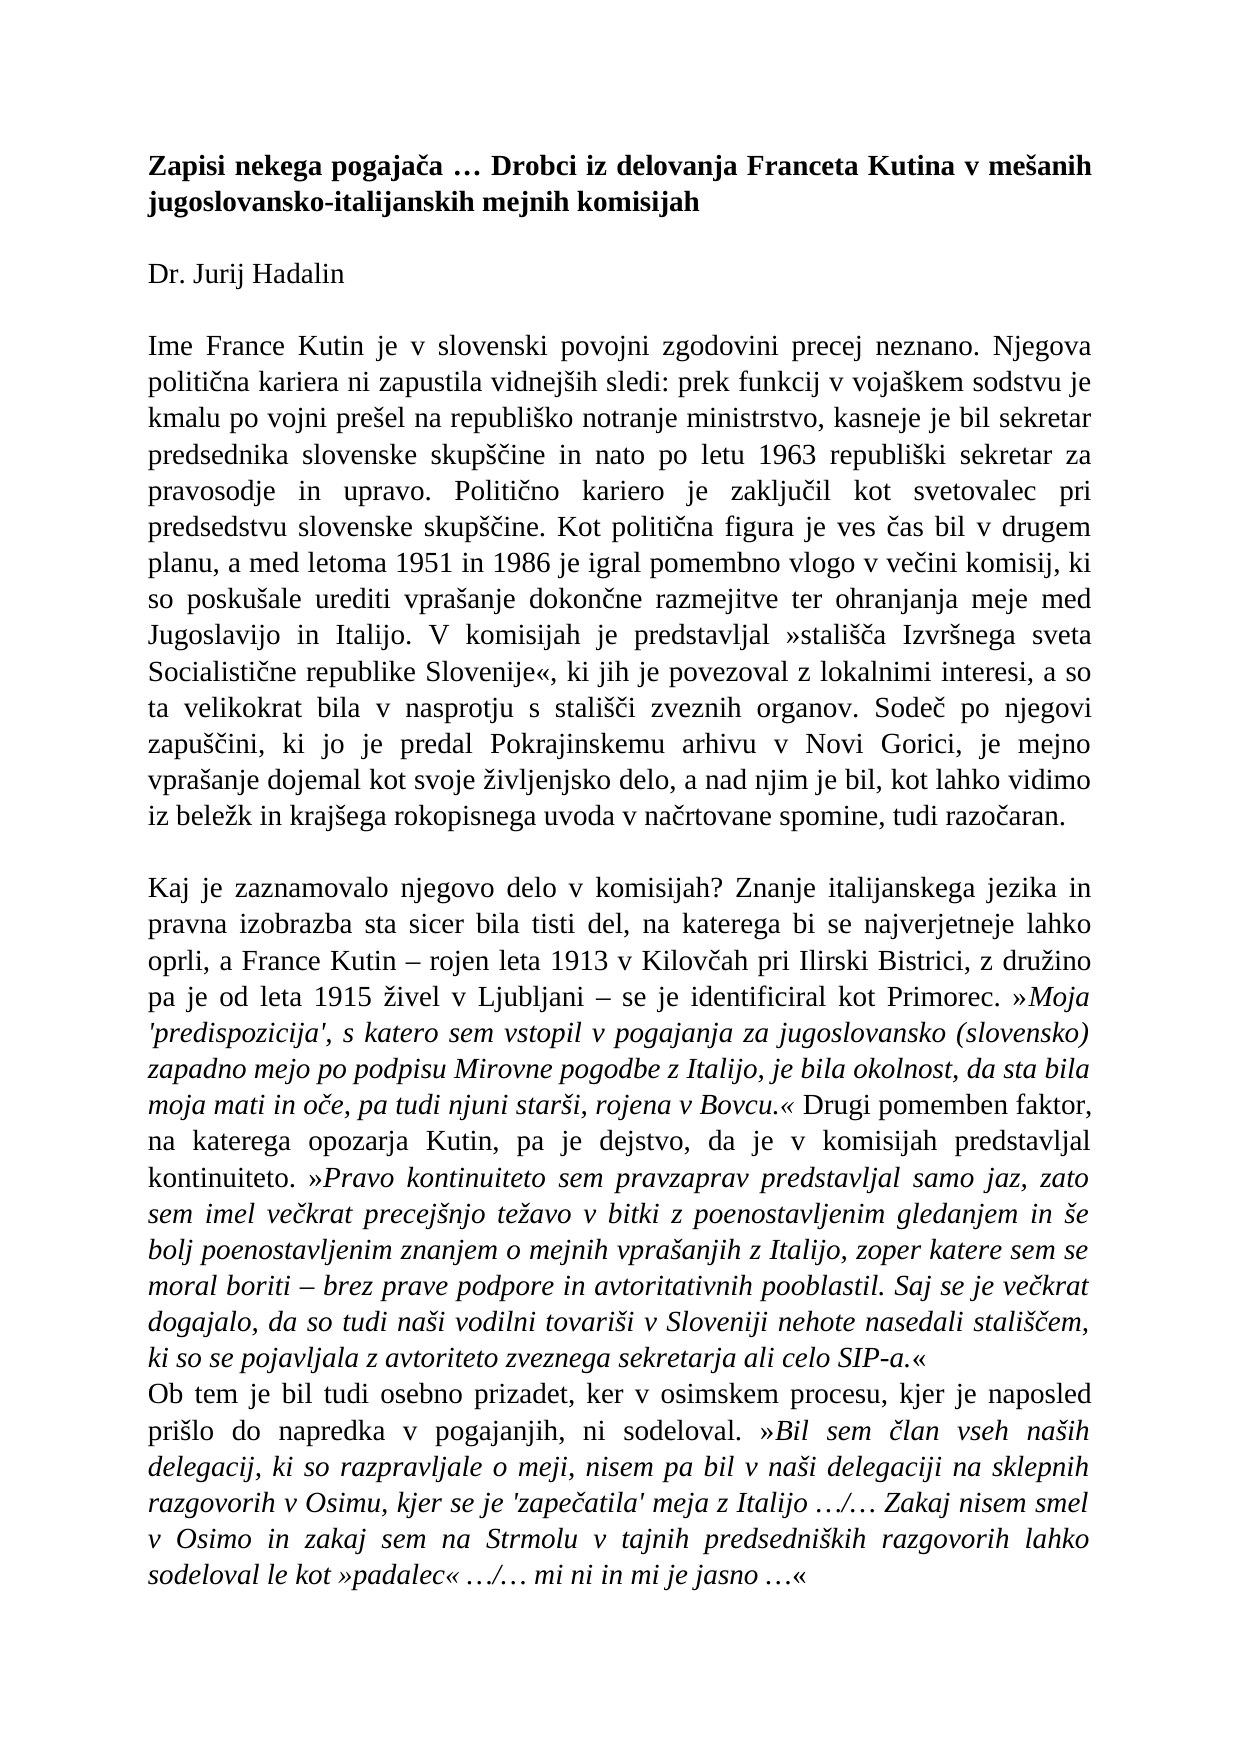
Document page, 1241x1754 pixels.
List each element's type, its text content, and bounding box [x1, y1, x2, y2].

text Ob tem je bil tudi osebno prizadet, ker v osimskem procesu, kjer je naposled prišlo do napredka v pogajanjih, ni sodeloval. »Bil sem član vseh naših delegacij, ki so razpravljale o meji, nisem pa bil v naši delegaciji na sklepnih razgovorih v Osimu, kjer se je 'zapečatila' meja z Italijo …/… Zakaj nisem smel v Osimo in zakaj sem na Strmolu v tajnih predsedniških razgovorih lahko sodeloval le kot »padalec« …/… mi ni in mi je jasno …« [148, 1377, 1093, 1591]
text Kaj je zaznamovalo njegovo delo v komisijah? Znanje italijanskega jezika in pravna izobrazba sta sicer bila tisti del, na katerega bi se najverjetneje lahko oprli, a France Kutin – rojen leta 1913 v Kilovčah pri Ilirski Bistrici, z družino pa je od leta 1915 živel v Ljubljani – se je identificiral kot Primorec. »Moja 'predispozicija', s katero sem vstopil v pogajanja za jugoslovansko (slovensko) zapadno mejo po podpisu Mirovne pogodbe z Italijo, je bila okolnost, da sta bila moja mati in oče, pa tudi njuni starši, rojena v Bovcu.« Drugi pomemben faktor, na katerega opozarja Kutin, pa je dejstvo, da je v komisijah predstavljal kontinuiteto. »Pravo kontinuiteto sem pravzaprav predstavljal samo jaz, zato sem imel večkrat precejšnjo težavo v bitki z poenostavljenim gledanjem in še bolj poenostavljenim znanjem o mejnih vprašanjih z Italijo, zoper katere sem se moral boriti – brez prave podpore in avtoritativnih pooblastil. Saj se je večkrat dogajalo, da so tudi naši vodilni tovariši v Sloveniji nehote nasedali stališčem, ki so se pojavljala z avtoriteto zveznega sekretarja ali celo SIP-a.« [148, 871, 1093, 1374]
text Dr. Jurij Hadalin [148, 256, 1093, 289]
text Zapisi nekega pogajača … Drobci iz delovanja Franceta Kutina v mešanih jugoslovansko-italijanskih mejnih komisijah [148, 148, 1093, 217]
text Ime France Kutin je v slovenski povojni zgodovini precej neznano. Njegova politična kariera ni zapustila vidnejših sledi: prek funkcij v vojaškem sodstvu je kmalu po vojni prešel na republiško notranje ministrstvo, kasneje je bil sekretar predsednika slovenske skupščine in nato po letu 1963 republiški sekretar za pravosodje in upravo. Politično kariero je zaključil kot svetovalec pri predsedstvu slovenske skupščine. Kot politična figura je ves čas bil v drugem planu, a med letoma 1951 in 1986 je igral pomembno vlogo v večini komisij, ki so poskušale urediti vprašanje dokončne razmejitve ter ohranjanja meje med Jugoslavijo in Italijo. V komisijah je predstavljal »stališča Izvršnega sveta Socialistične republike Slovenije«, ki jih je povezoval z lokalnimi interesi, a so ta velikokrat bila v nasprotju s stališči zveznih organov. Sodeč po njegovi zapuščini, ki jo je predal Pokrajinskemu arhivu v Novi Gorici, je mejno vprašanje dojemal kot svoje življenjsko delo, a nad njim je bil, kot lahko vidimo iz beležk in krajšega rokopisnega uvoda v načrtovane spomine, tudi razočaran. [148, 328, 1093, 832]
